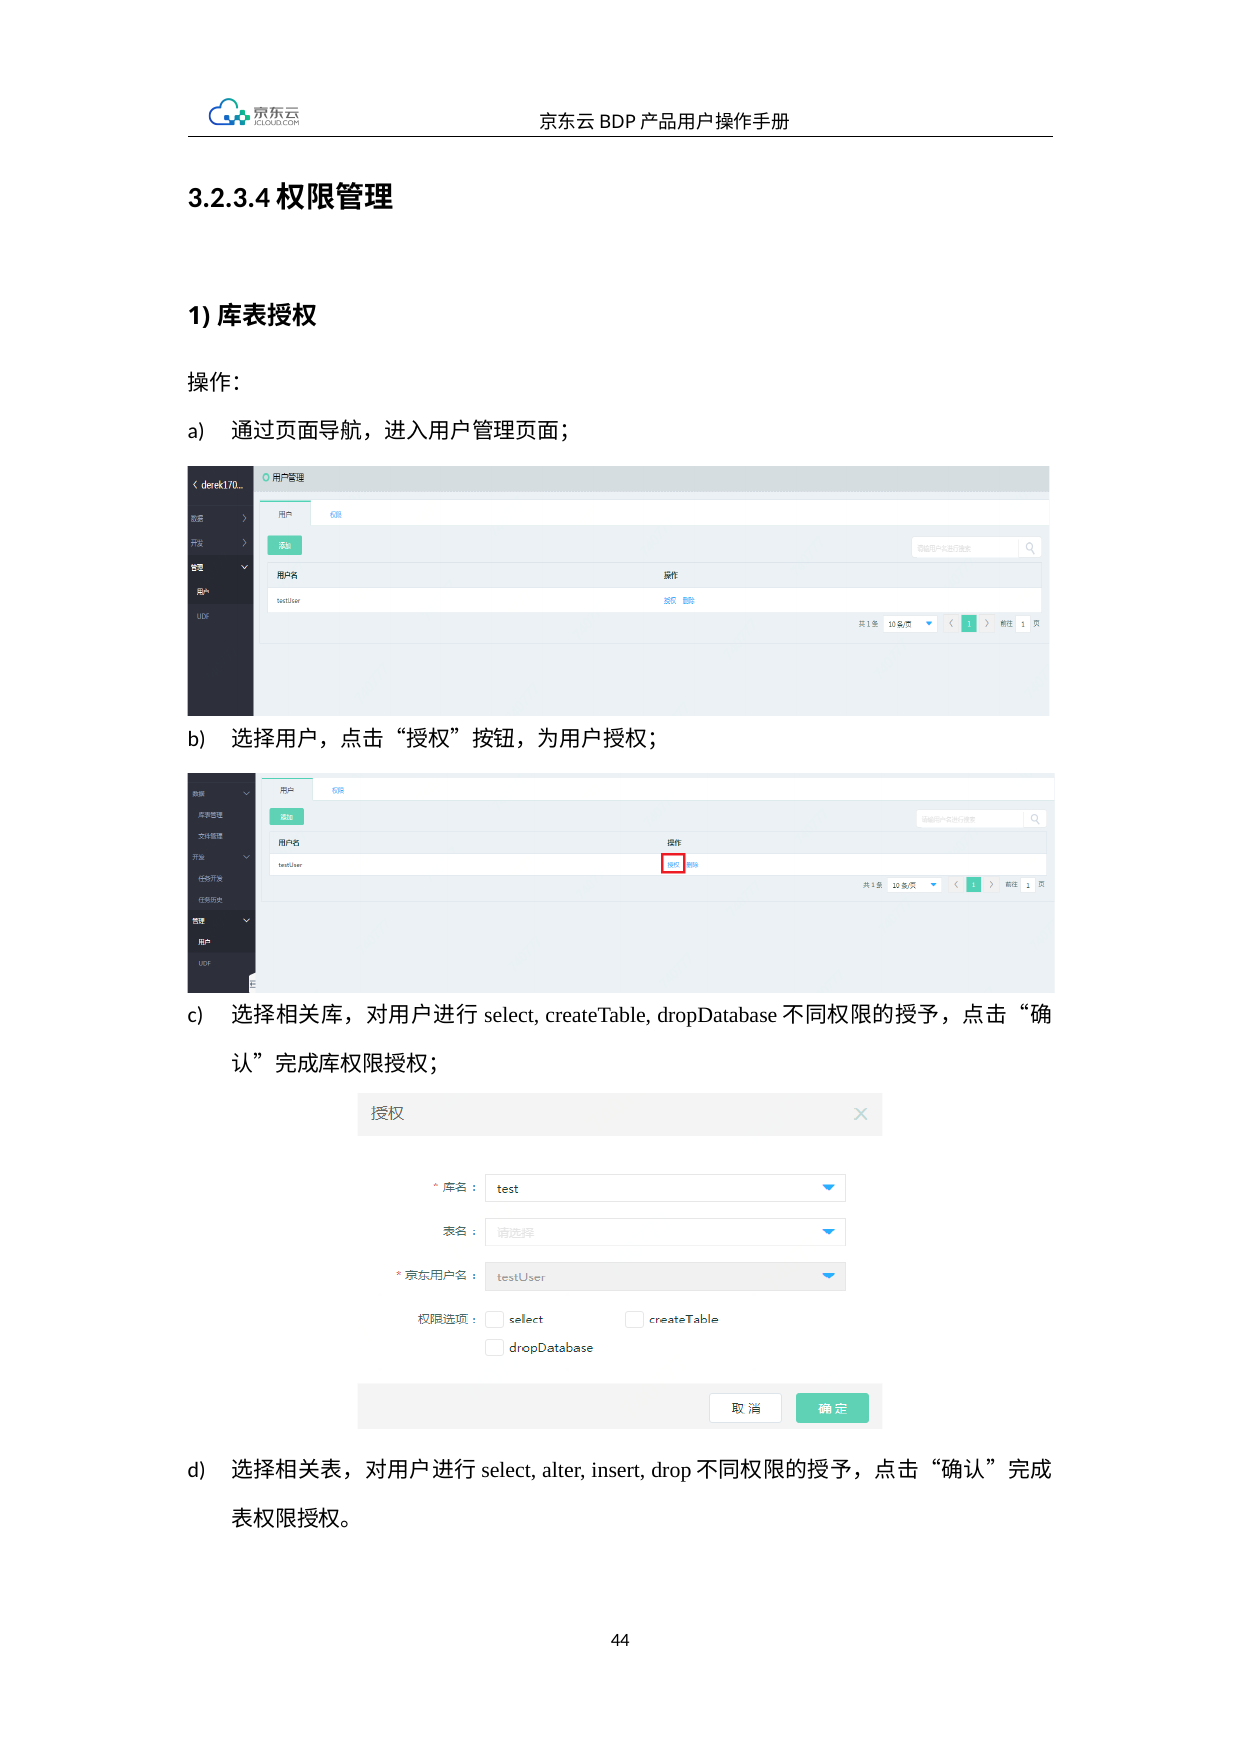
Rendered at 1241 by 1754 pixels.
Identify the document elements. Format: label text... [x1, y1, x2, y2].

picture [187, 466, 1050, 716]
list 选择用户，点击“授权”按钮，为用户授权； [187, 721, 1053, 753]
picture [187, 88, 340, 129]
list 通过页面导航，进入用户管理页面； [187, 413, 1053, 445]
list 选择相关库，对用户进行select, createTable, dropDatabase不同权限的授予，点击“确认”完成库权限授权； [187, 997, 1053, 1078]
subtitle 3.2.3.4 权限管理 [187, 162, 1053, 227]
list 选择相关表，对用户进行select, alter, insert, drop不同权限的授予，点击“确认”完成表权限授权。 [187, 1451, 1053, 1533]
picture [187, 773, 1055, 993]
picture [357, 1093, 883, 1429]
subtitle 1) 库表授权 [187, 281, 1053, 346]
text 操作： [187, 364, 1053, 397]
